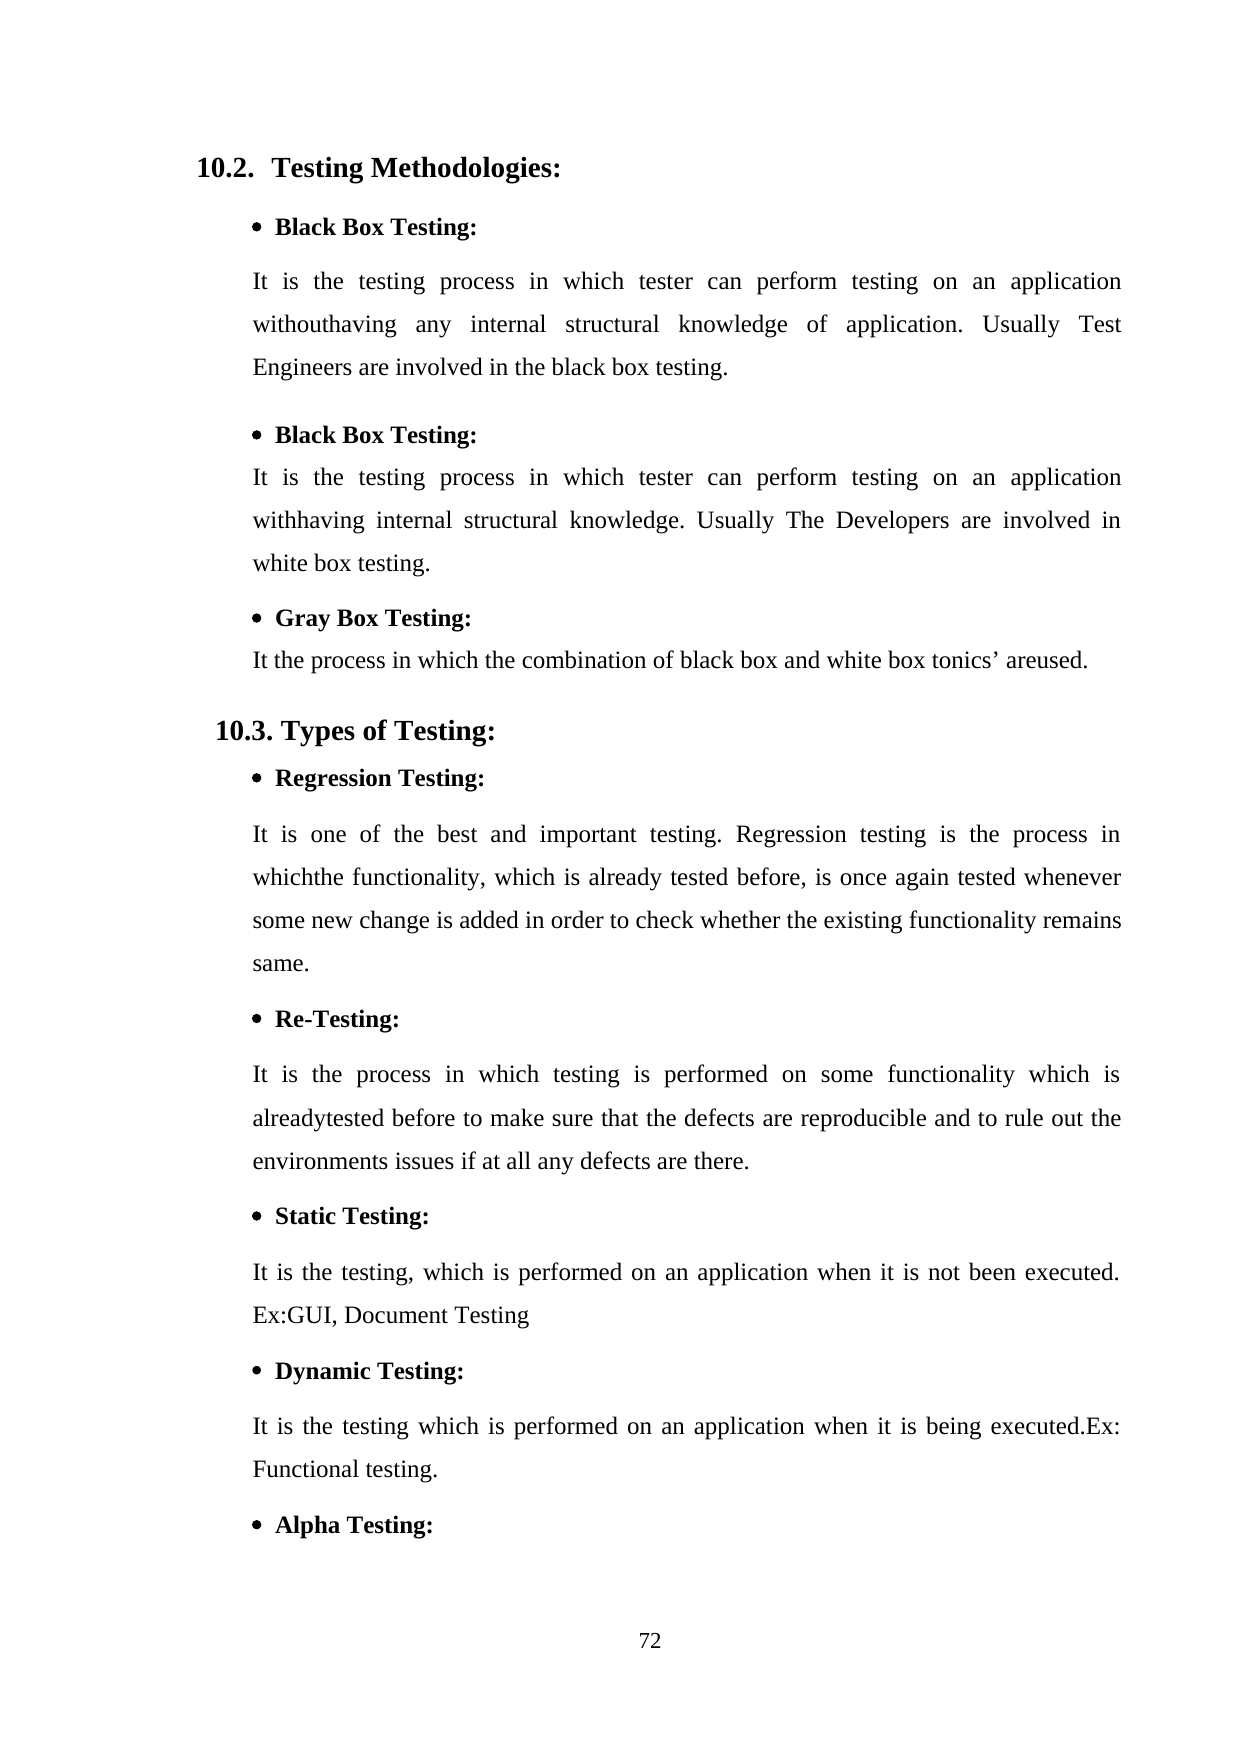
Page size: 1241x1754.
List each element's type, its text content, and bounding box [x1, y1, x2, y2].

list Alpha Testing: [252, 1510, 1122, 1539]
text It is the testing process in which tester can perform testing on an application withouthaving any internal structural knowledge of application. Usually Test Engineers are involved in the black box testing. [252, 266, 1122, 381]
list Black Box Testing: [252, 212, 1122, 241]
list Static Testing: [252, 1201, 1122, 1230]
text It is the testing which is performed on an application when it is being executed.Ex: Functional testing. [252, 1411, 1122, 1483]
text It the process in which the combination of black box and white box tonics’ areused. [177, 645, 1122, 673]
list Types of Testing: [215, 713, 1122, 746]
list Testing Methodologies: [196, 150, 1122, 183]
list Gray Box Testing: [252, 603, 1122, 632]
text It is the testing process in which tester can perform testing on an application withhaving internal structural knowledge. Usually The Developers are involved in white box testing. [252, 462, 1122, 577]
text It is one of the best and important testing. Regression testing is the process in whichthe functionality, which is already tested before, is once again tested whenever some new change is added in order to check whether the existing functionality remains same. [252, 819, 1122, 977]
list Regression Testing: [252, 763, 1122, 792]
list Re-Testing: [252, 1004, 1122, 1033]
list Black Box Testing: [252, 420, 1122, 449]
text It is the process in which testing is performed on some functionality which is alreadytested before to make sure that the defects are reproducible and to rule out the environments issues if at all any defects are there. [252, 1059, 1122, 1174]
text It is the testing, which is performed on an application when it is not been executed. Ex:GUI, Document Testing [252, 1257, 1122, 1329]
list Dynamic Testing: [252, 1356, 1122, 1384]
